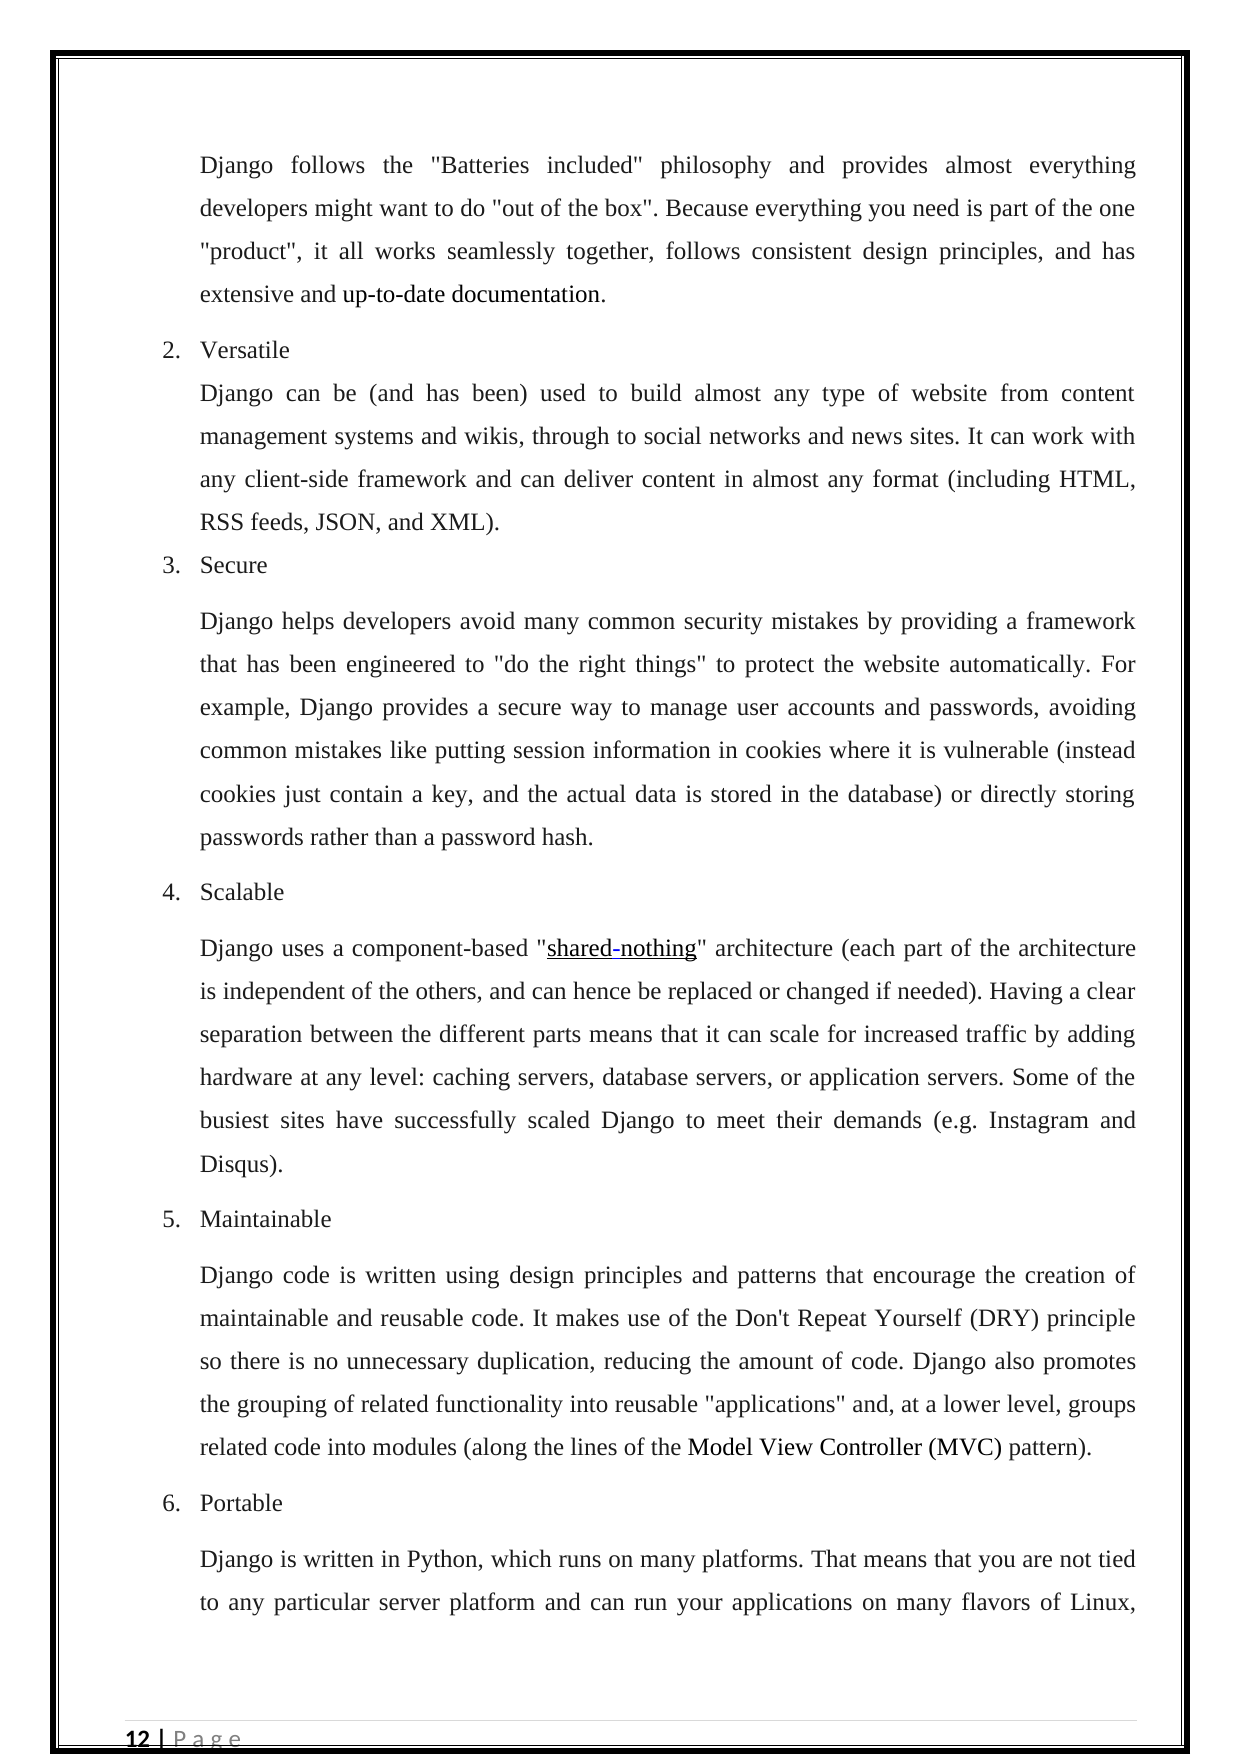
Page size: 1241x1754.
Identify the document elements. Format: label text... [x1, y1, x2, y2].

text Django follows the "Batteries included" philosophy and provides almost everything developers might want to do "out of the box". Because everything you need is part of the one "product", it all works seamlessly together, follows consistent design principles, and has extensive and up-to-date documentation. [199, 150, 1137, 308]
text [199, 1544, 1137, 1616]
list Portable [162, 1488, 1137, 1517]
text Django helps developers avoid many common security mistakes by providing a framework that has been engineered to "do the right things" to protect the website automatically. For example, Django provides a secure way to manage user accounts and passwords, avoiding common mistakes like putting session information in cookies where it is vulnerable (instead cookies just contain a key, and the actual data is stored in the database) or directly storing passwords rather than a password hash. [199, 606, 1137, 851]
list Scalable [162, 877, 1137, 906]
list Secure [162, 551, 1137, 579]
text Django uses a component-based "shared-nothing" architecture (each part of the architecture is independent of the others, and can hence be replaced or changed if needed). Having a clear separation between the different parts means that it can scale for increased traffic by adding hardware at any level: caching servers, database servers, or application servers. Some of the busiest sites have successfully scaled Django to meet their demands (e.g. Instagram and Disqus). [199, 933, 1137, 1177]
list Django can be (and has been) used to build almost any type of website from content management systems and wikis, through to social networks and news sites. It can work with any client-side framework and can deliver content in almost any format (including HTML, RSS feeds, JSON, and XML). [199, 378, 1137, 536]
list Maintainable [162, 1204, 1137, 1233]
list Versatile [162, 335, 1137, 364]
text Django code is written using design principles and patterns that encourage the creation of maintainable and reusable code. It makes use of the Don't Repeat Yourself (DRY) principle so there is no unnecessary duplication, reducing the amount of code. Django also promotes the grouping of related functionality into reusable "applications" and, at a lower level, groups related code into modules (along the lines of the Model View Controller (MVC) pattern). [199, 1260, 1137, 1461]
